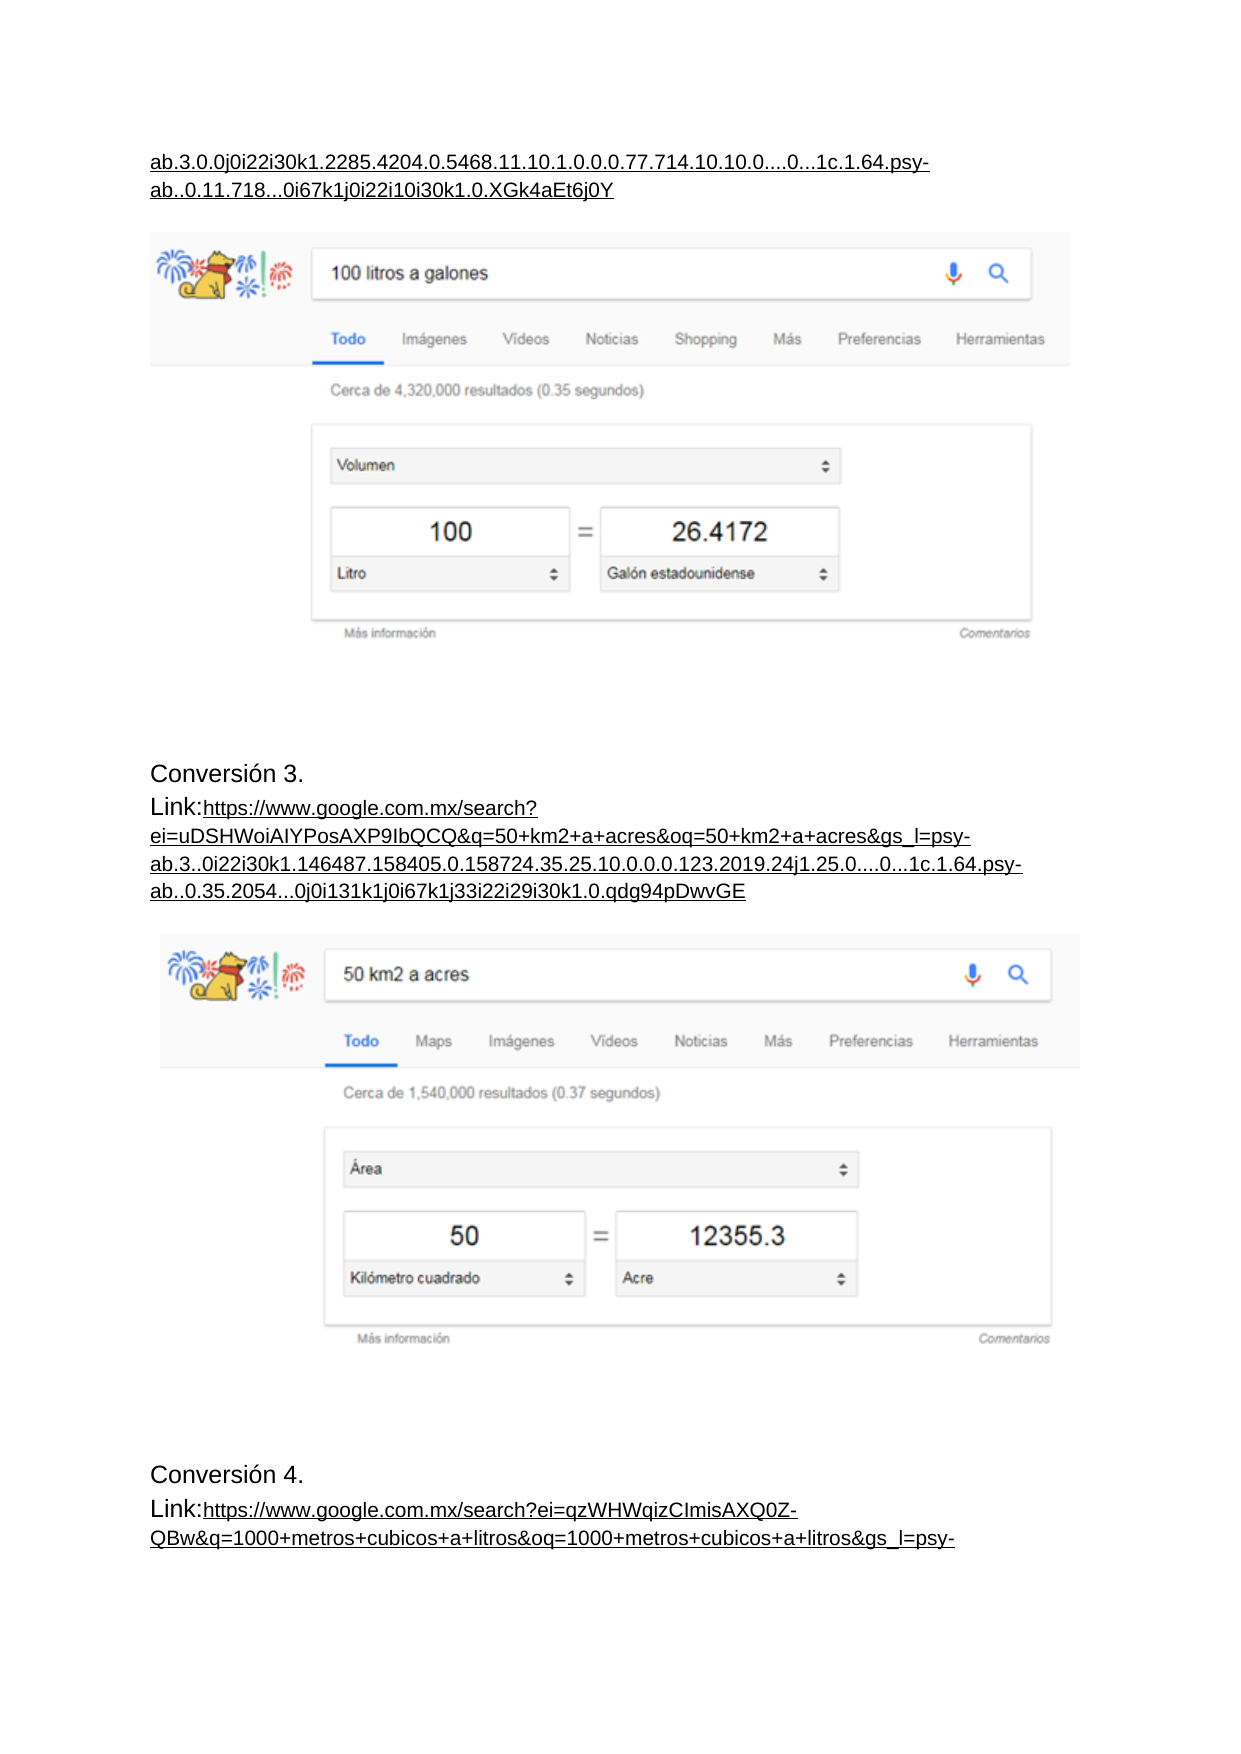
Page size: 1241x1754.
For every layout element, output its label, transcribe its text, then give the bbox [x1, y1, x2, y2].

text Conversión 4. [150, 1461, 1090, 1489]
picture [150, 232, 1071, 656]
text Link:https://www.google.com.mx/search?ei=uDSHWoiAIYPosAXP9IbQCQ&q=50+km2+a+acres&oq=50+km2+a+acres&gs_l=psy-ab.3..0i22i30k1.146487.158405.0.158724.35.25.10.0.0.0.123.2019.24j1.25.0....0...1c.1.64.psy-ab..0.35.2054...0j0i131k1j0i67k1j33i22i29i30k1.0.qdg94pDwvGE [150, 792, 1090, 903]
picture [160, 934, 1081, 1358]
text Conversión 3. [150, 759, 1090, 788]
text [150, 1493, 1090, 1550]
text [150, 150, 1090, 201]
